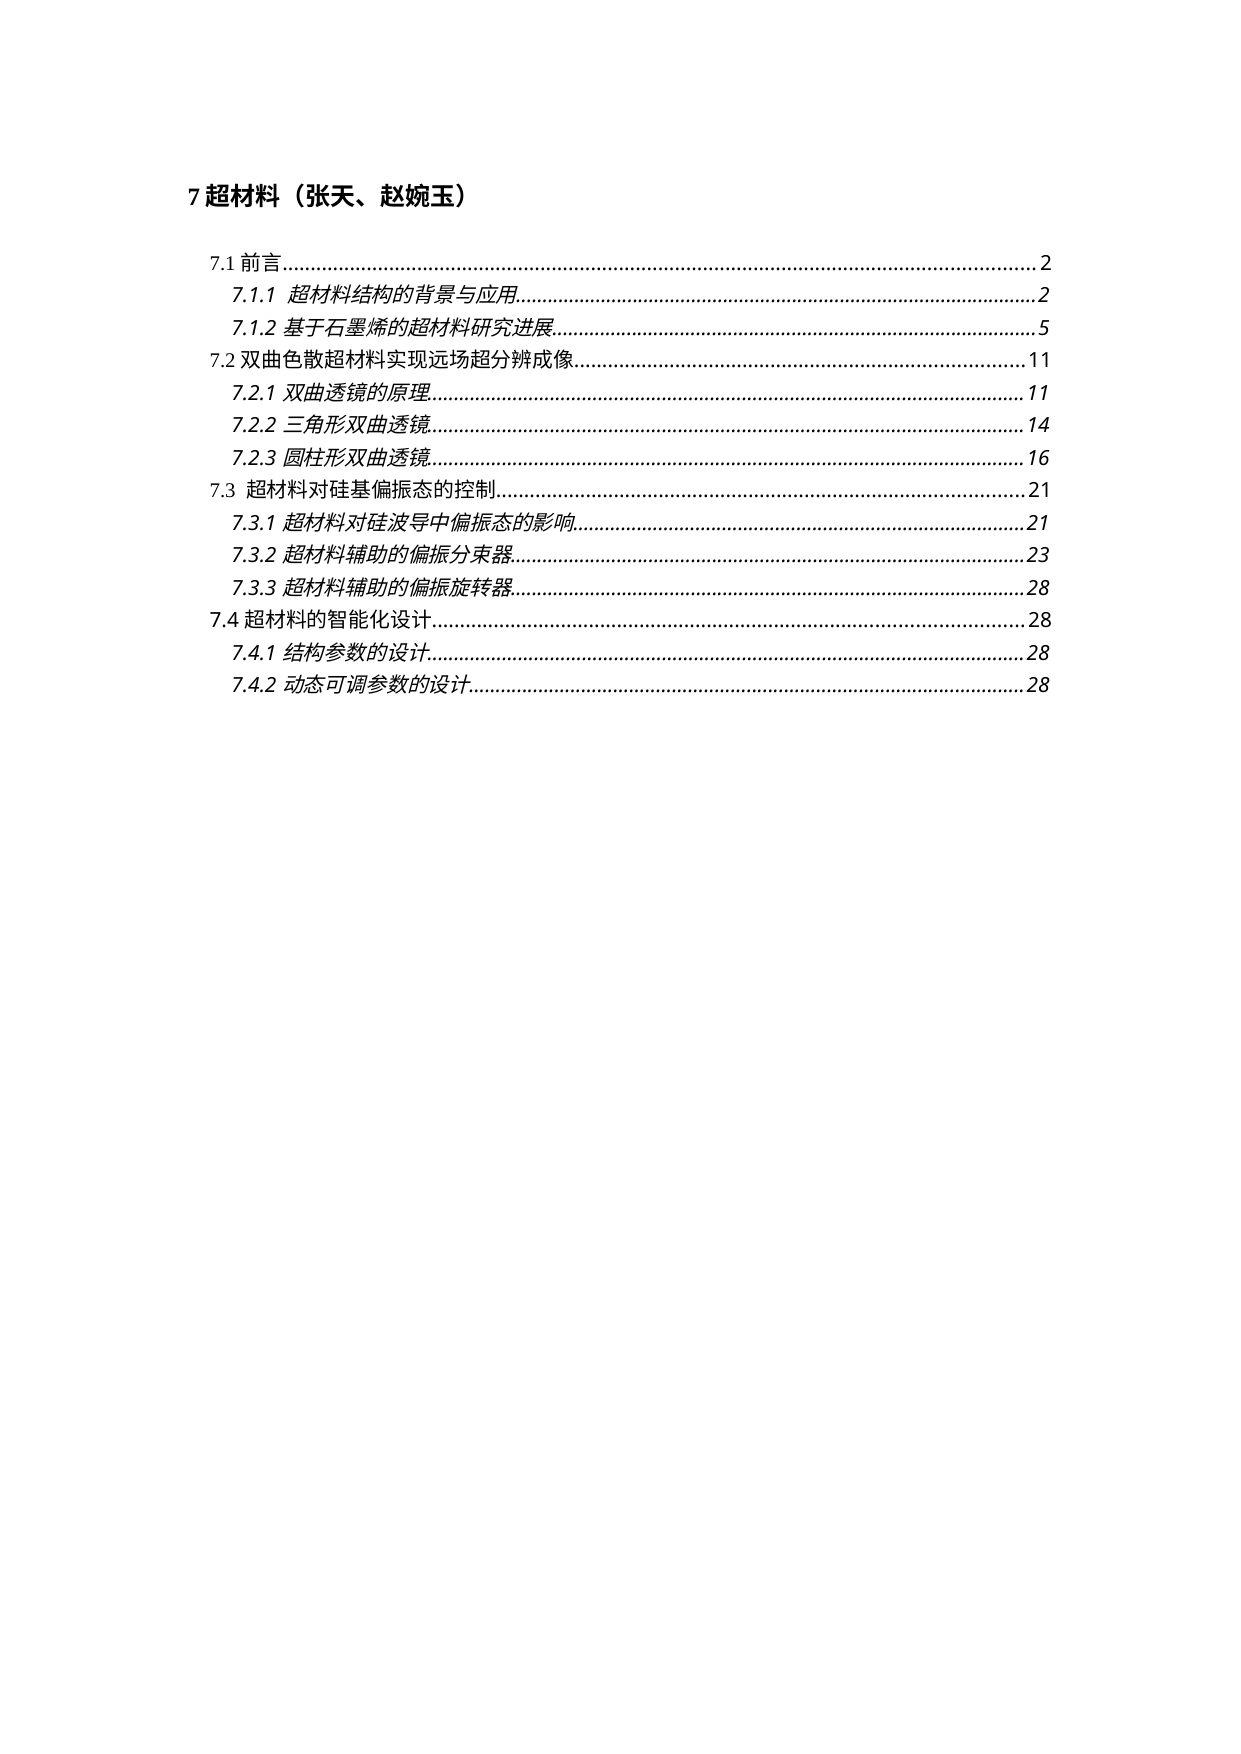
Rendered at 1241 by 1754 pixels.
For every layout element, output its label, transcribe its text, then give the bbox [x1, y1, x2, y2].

text 7.1.1 超材料结构的背景与应用 2 [231, 278, 1053, 310]
text 7超材料（张天、赵婉玉） [187, 162, 1053, 227]
text 7.1 前言 2 [209, 245, 1053, 278]
text 7.2.1 双曲透镜的原理 11 [231, 375, 1053, 408]
text 7.2 双曲色散超材料实现远场超分辨成像 11 [209, 343, 1053, 375]
text 7.3.3 超材料辅助的偏振旋转器 28 [231, 570, 1053, 603]
text 7.4.1 结构参数的设计 28 [231, 635, 1053, 668]
text 7.1.2 基于石墨烯的超材料研究进展 5 [231, 310, 1053, 343]
text 7.4.2 动态可调参数的设计 28 [231, 668, 1053, 700]
text 7.2.2 三角形双曲透镜 14 [231, 408, 1053, 440]
text 7.2.3 圆柱形双曲透镜 16 [231, 440, 1053, 473]
text 7.3.2 超材料辅助的偏振分束器 23 [231, 538, 1053, 570]
text 7.3 超材料对硅基偏振态的控制 21 [209, 473, 1053, 505]
text 7.3.1 超材料对硅波导中偏振态的影响 21 [231, 505, 1053, 538]
text 7.4 超材料的智能化设计 28 [209, 603, 1053, 635]
